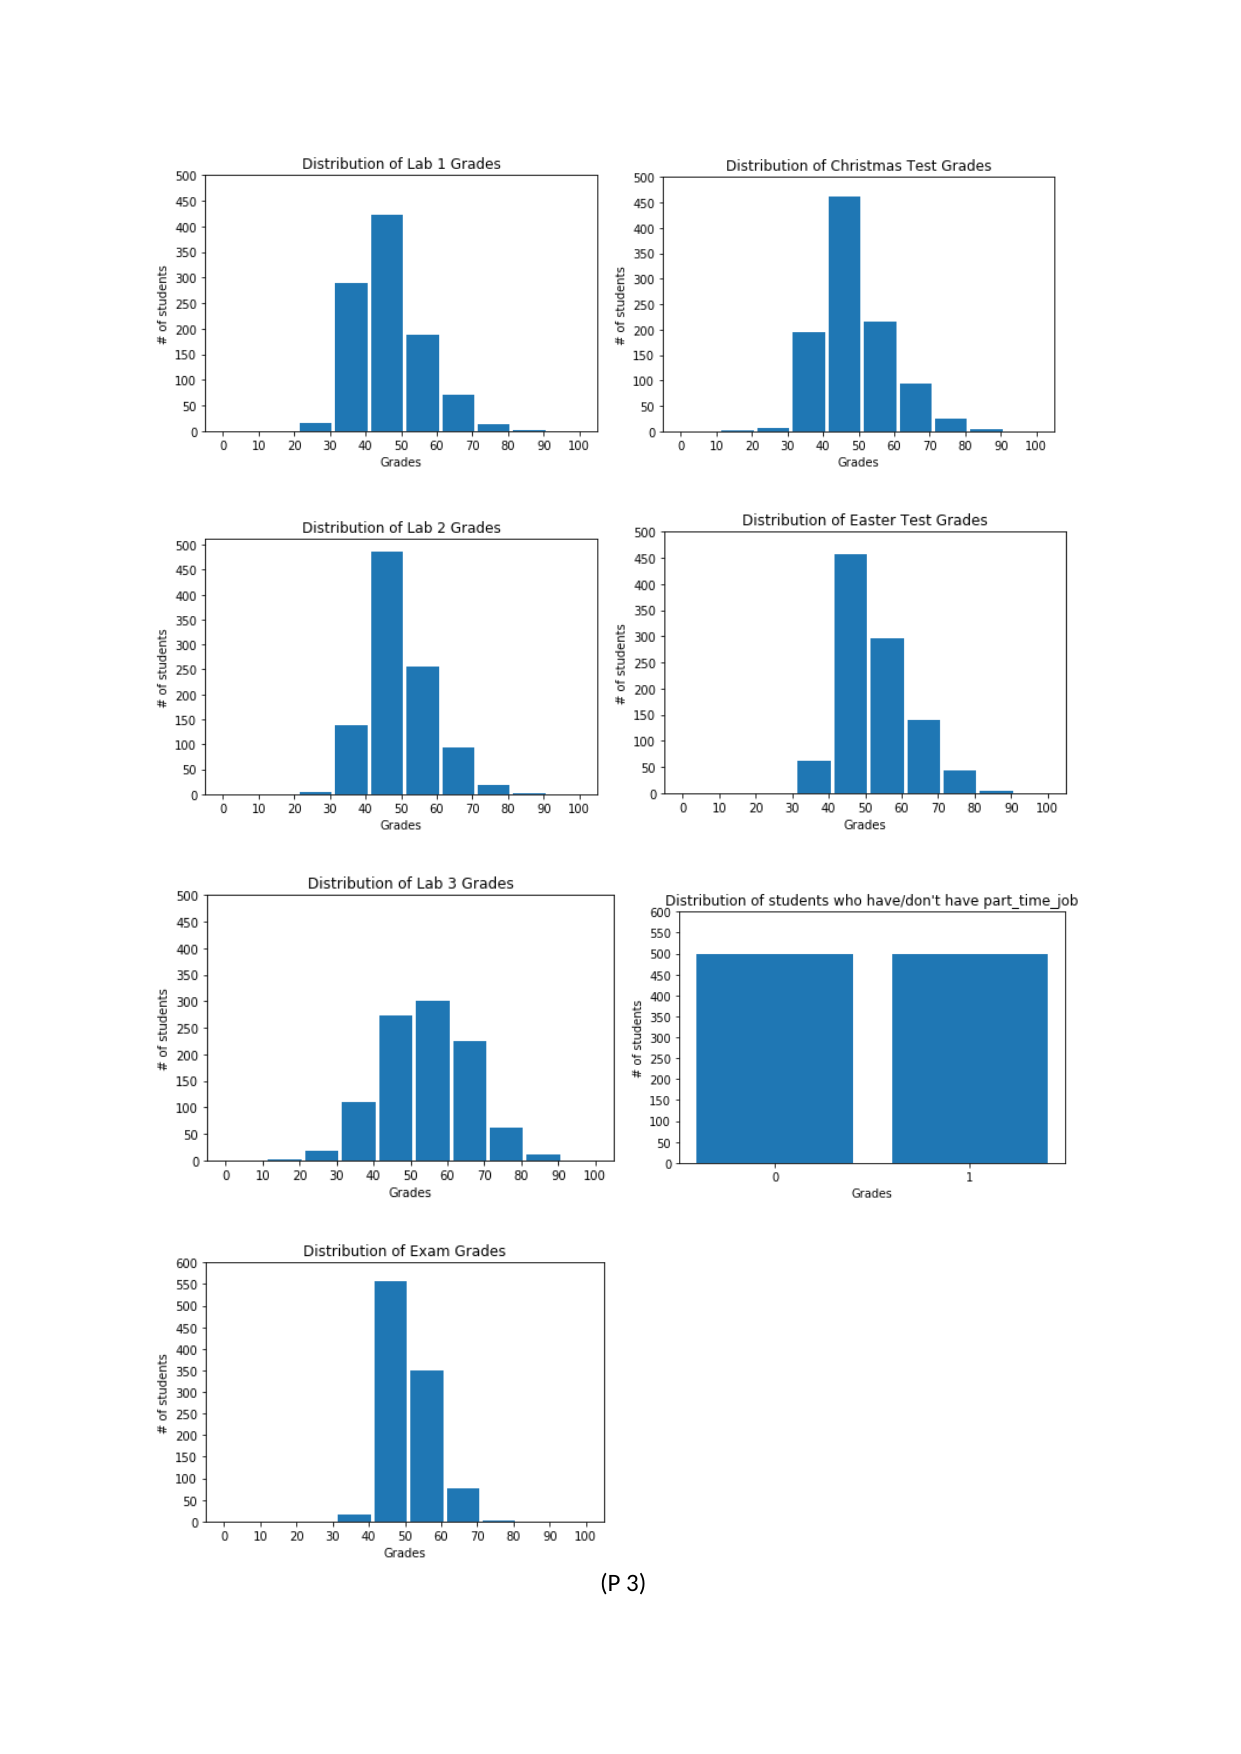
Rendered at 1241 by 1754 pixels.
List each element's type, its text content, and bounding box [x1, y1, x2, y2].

picture [150, 150, 1066, 476]
text (P 3) [525, 1567, 1090, 1598]
picture [150, 868, 1087, 1207]
picture [150, 505, 1078, 839]
picture [150, 1236, 616, 1567]
